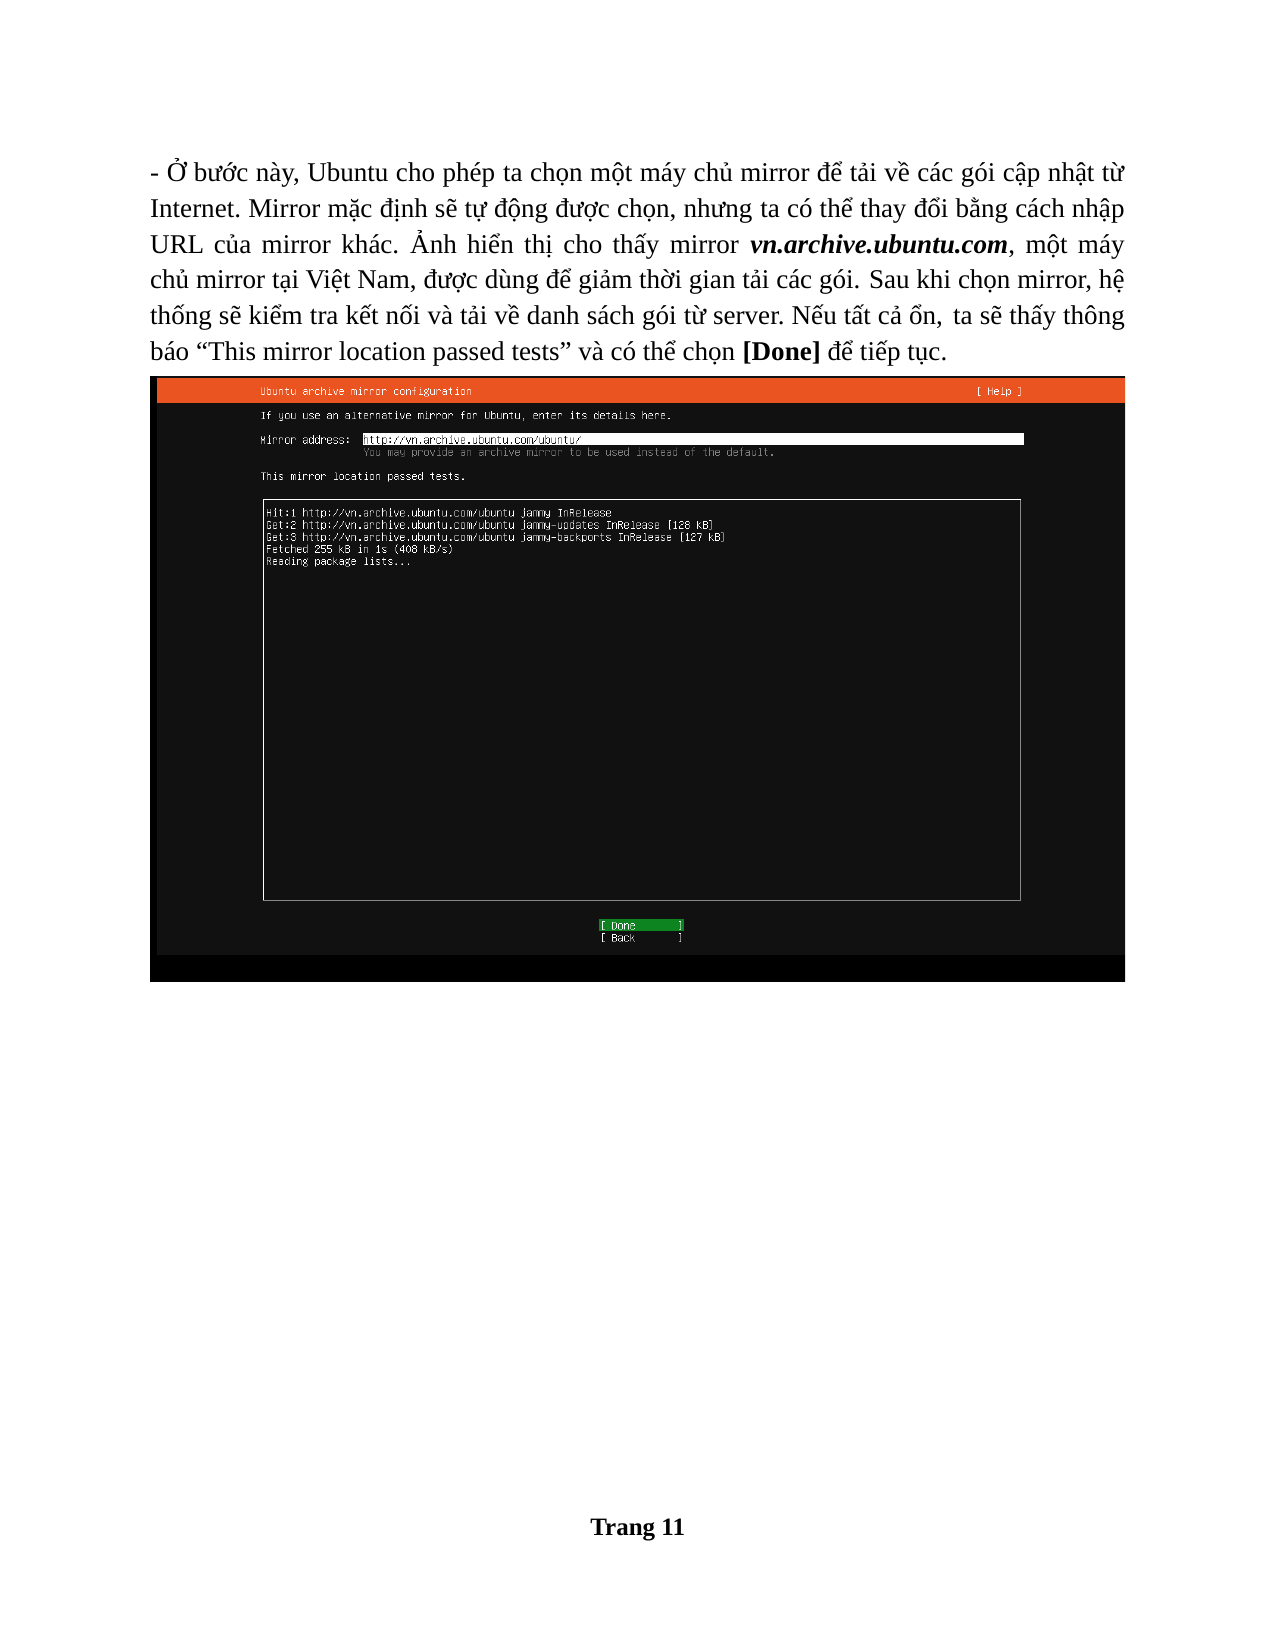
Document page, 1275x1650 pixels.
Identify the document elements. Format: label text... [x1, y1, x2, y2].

text - Ở bước này, Ubuntu cho phép ta chọn một máy chủ mirror để tải về các gói cập nhật từ Internet. Mirror mặc định sẽ tự động được chọn, nhưng ta có thể thay đổi bằng cách nhập URL của mirror khác. Ảnh hiển thị cho thấy mirror vn.archive.ubuntu.com, một máy chủ mirror tại Việt Nam, được dùng để giảm thời gian tải các gói. Sau khi chọn mirror, hệ thống sẽ kiểm tra kết nối và tải về danh sách gói từ server. Nếu tất cả ổn, ta sẽ thấy thông báo “This mirror location passed tests” và có thể chọn [Done] để tiếp tục. [150, 156, 1125, 366]
picture [150, 376, 1125, 982]
